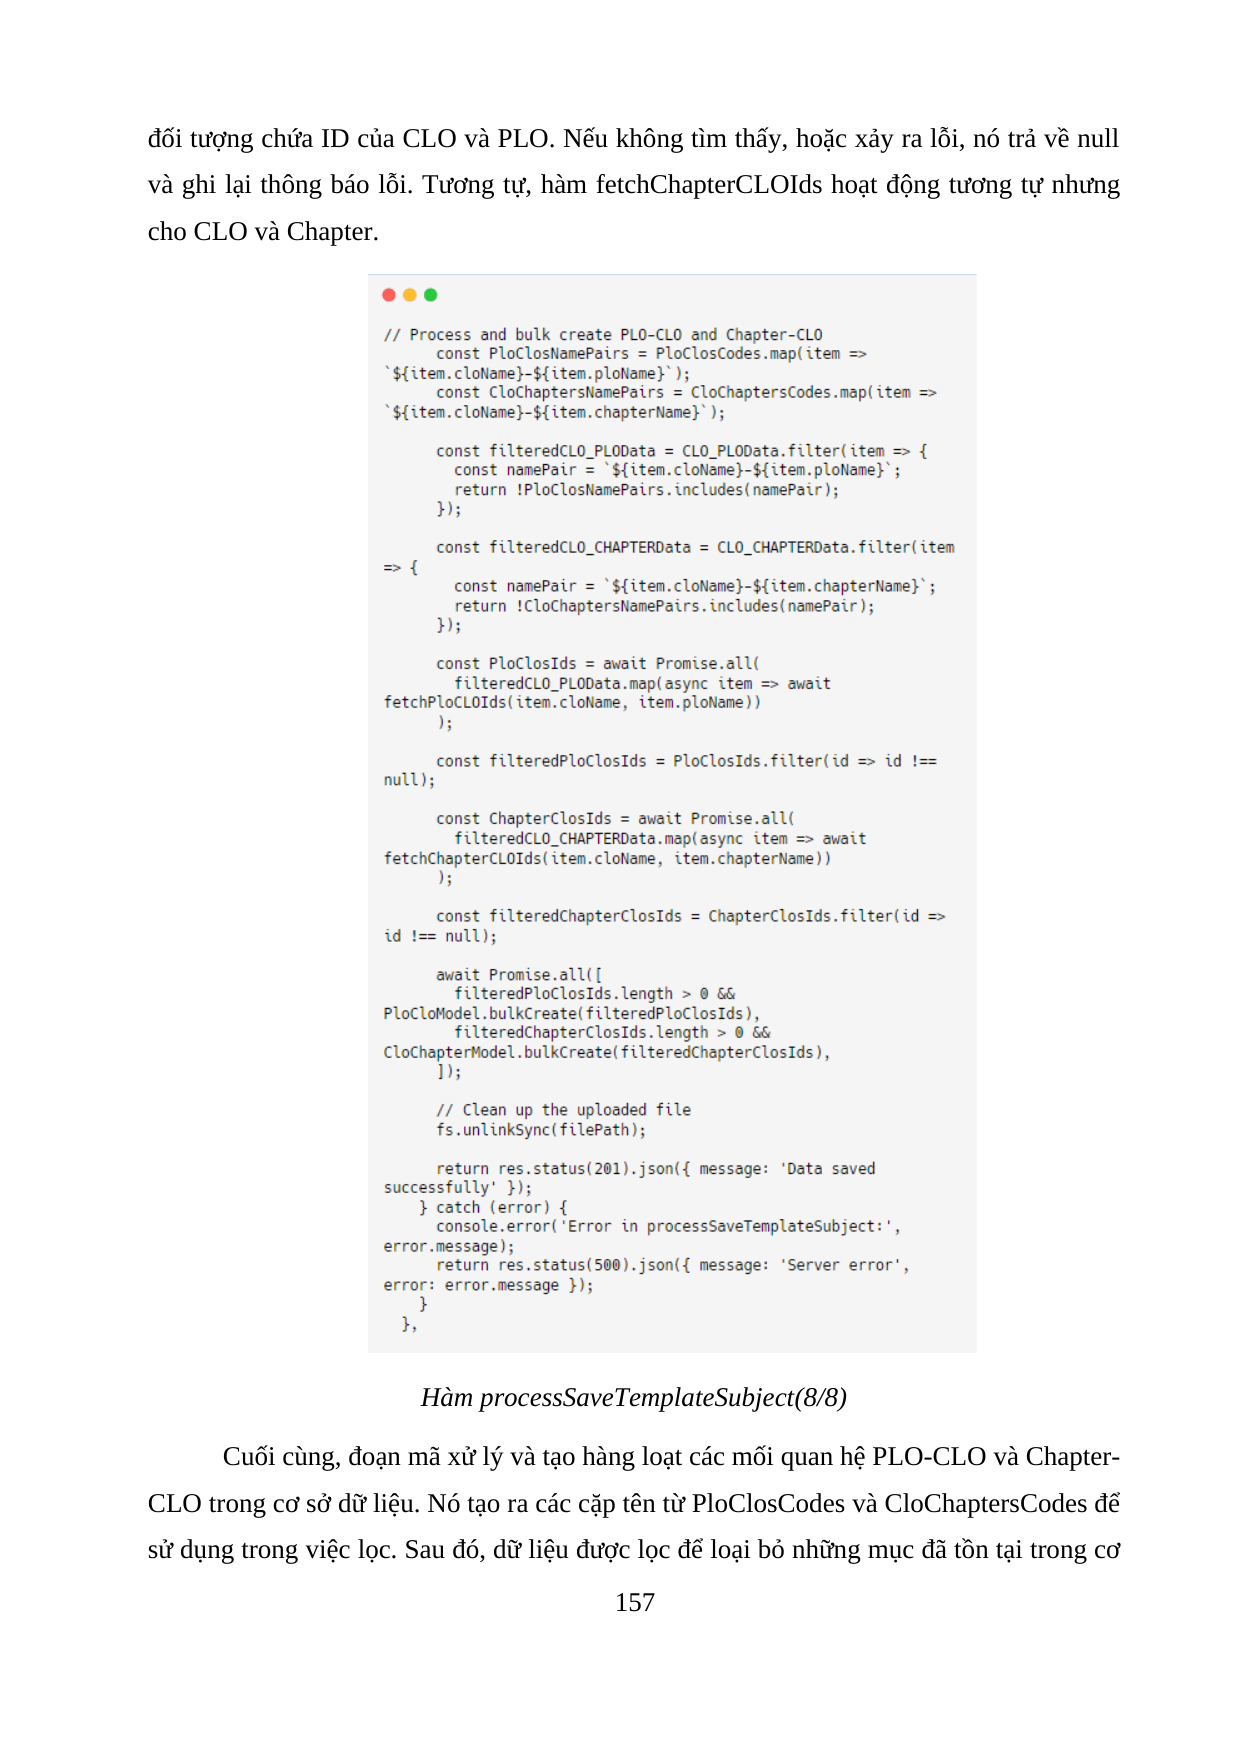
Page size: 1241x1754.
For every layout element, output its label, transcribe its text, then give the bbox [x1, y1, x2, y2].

text Hàm processSaveTemplateSubject(8/8) [148, 1381, 1122, 1412]
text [148, 1440, 1122, 1565]
picture [368, 274, 977, 1353]
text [148, 122, 1122, 246]
